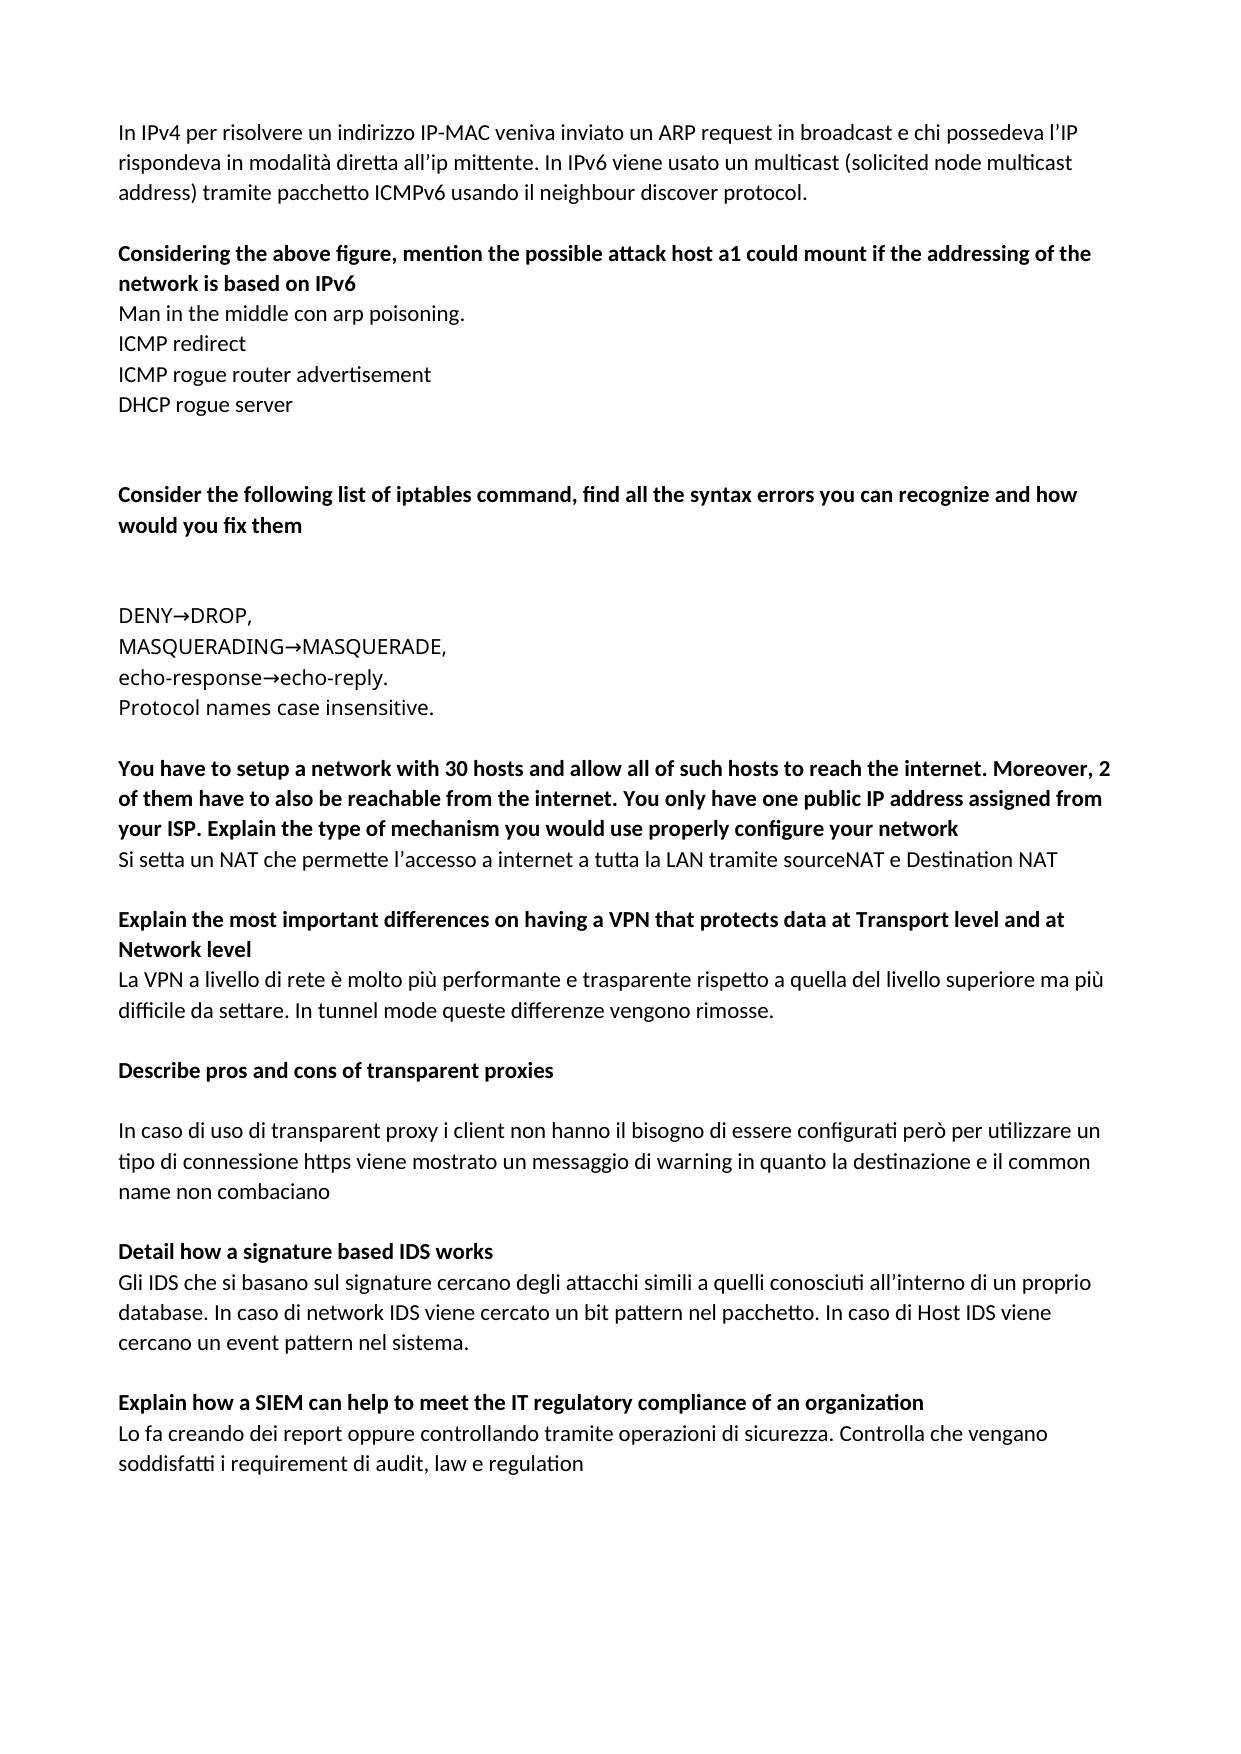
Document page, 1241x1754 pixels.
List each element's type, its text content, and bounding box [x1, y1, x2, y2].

list Man in the middle con arp poisoning. [118, 299, 1122, 327]
list Explain how a SIEM can help to meet the IT regulatory compliance of an organization [118, 1388, 1122, 1417]
list La VPN a livello di rete è molto più performante e trasparente rispetto a quella del livello superiore ma più difficile da settare. In tunnel mode queste differenze vengono rimosse. [118, 966, 1122, 1024]
list ICMP redirect ICMP rogue router advertisement DHCP rogue server [118, 329, 1122, 418]
list Lo fa creando dei report oppure controllando tramite operazioni di sicurezza. Controlla che vengano soddisfatti i requirement di audit, law e regulation [118, 1419, 1122, 1477]
list In IPv4 per risolvere un indirizzo IP-MAC veniva inviato un ARP request in broadcast e chi possedeva l’IP rispondeva in modalità diretta all’ip mittente. In IPv6 viene usato un multicast (solicited node multicast address) tramite pacchetto ICMPv6 usando il neighbour discover protocol. [118, 118, 1122, 207]
list You have to setup a network with 30 hosts and allow all of such hosts to reach the internet. Moreover, 2 of them have to also be reachable from the internet. You only have one public IP address assigned from your ISP. Explain the type of mechanism you would use properly configure your network [118, 724, 1122, 843]
list Explain the most important differences on having a VPN that protects data at Transport level and at Network level [118, 905, 1122, 963]
list Si setta un NAT che permette l’accesso a internet a tutta la LAN tramite sourceNAT e Destination NAT [118, 845, 1122, 873]
list Describe pros and cons of transparent proxies [118, 1056, 1122, 1084]
list Gli IDS che si basano sul signature cercano degli attacchi simili a quelli conosciuti all’interno di un proprio database. In caso di network IDS viene cercato un bit pattern nel pacchetto. In caso di Host IDS viene cercano un event pattern nel sistema. [118, 1268, 1122, 1356]
list Detail how a signature based IDS works [118, 1237, 1122, 1266]
list Protocol names case insensitive. [118, 693, 1122, 722]
list echo-response→echo-reply. [118, 663, 1122, 691]
list In caso di uso di transparent proxy i client non hanno il bisogno di essere configurati però per utilizzare un tipo di connessione https viene mostrato un messaggio di warning in quanto la destinazione e il common name non combaciano [118, 1117, 1122, 1205]
list Considering the above figure, mention the possible attack host a1 could mount if the addressing of the network is based on IPv6 [118, 239, 1122, 297]
list Consider the following list of iptables command, find all the syntax errors you can recognize and how would you fix them [118, 481, 1122, 539]
list MASQUERADING→MASQUERADE, [118, 632, 1122, 661]
list DENY→DROP, [118, 601, 1122, 630]
